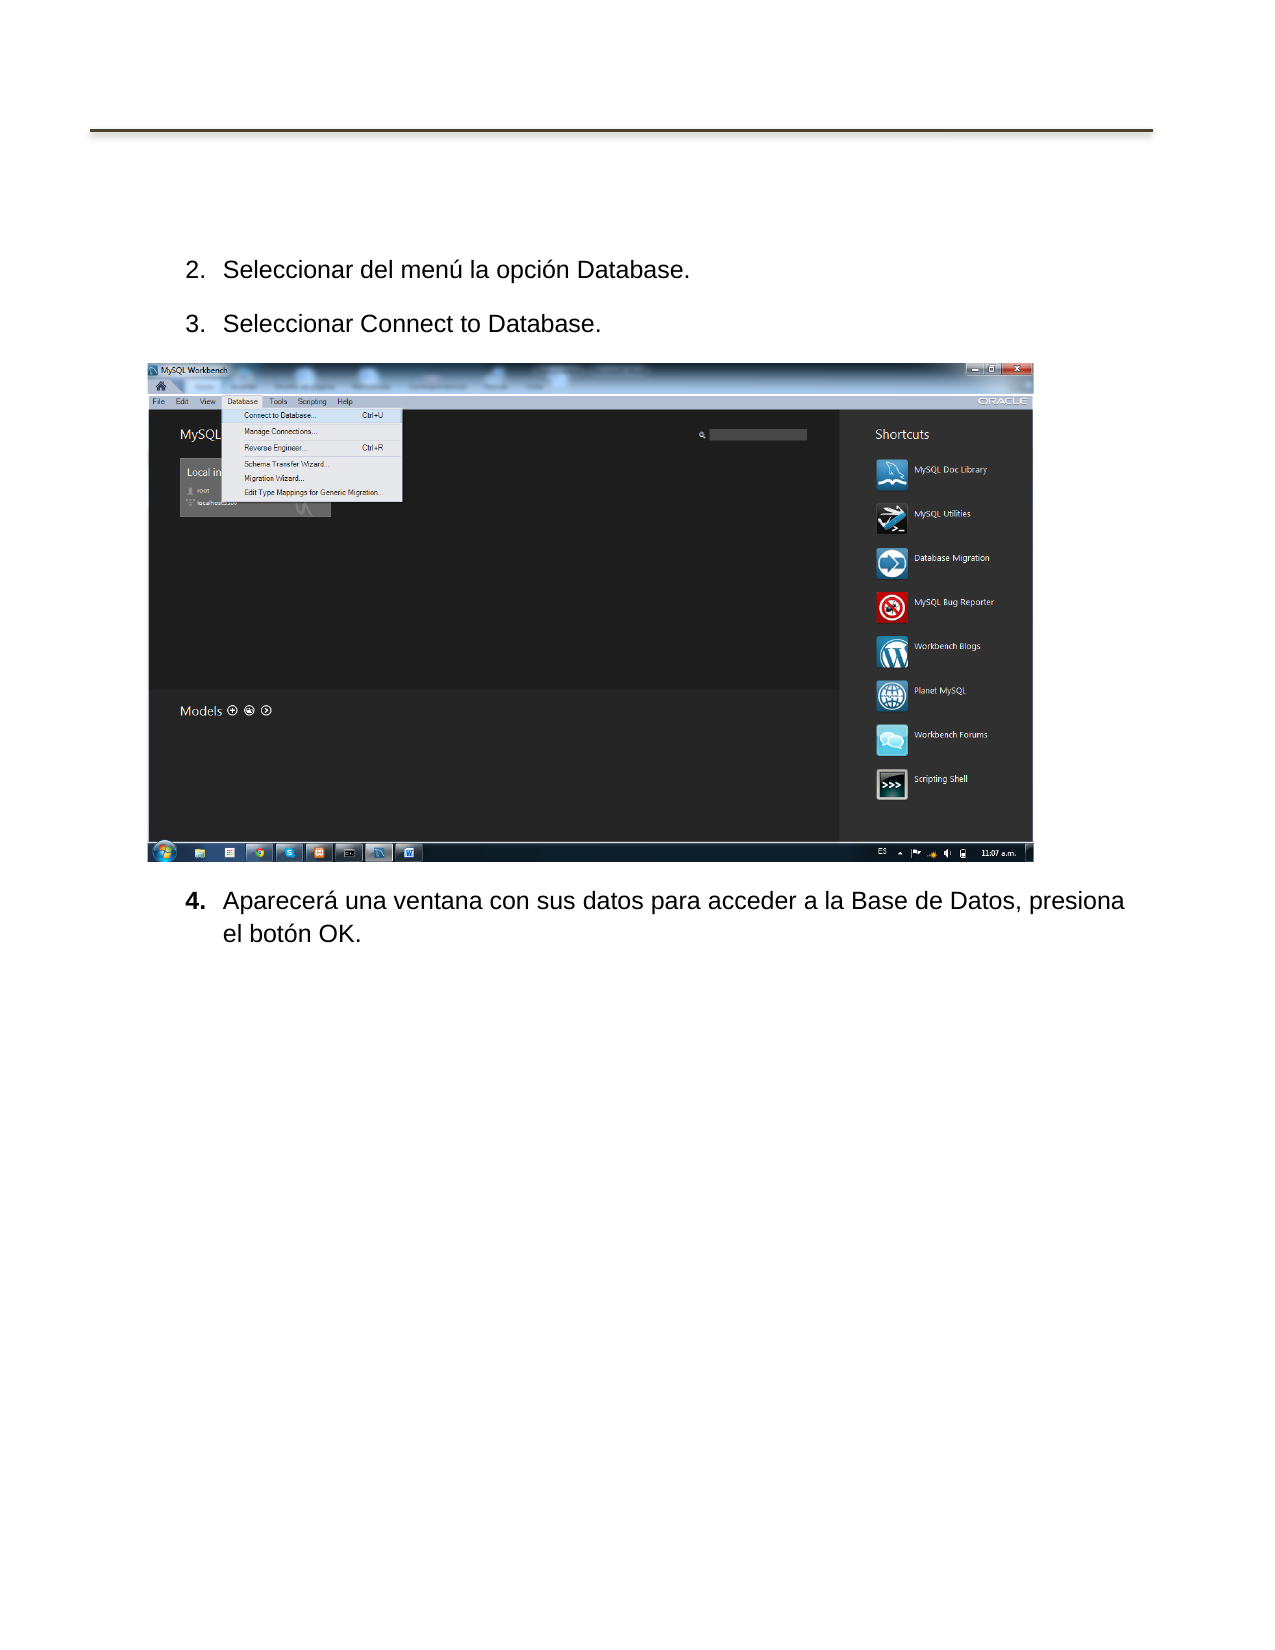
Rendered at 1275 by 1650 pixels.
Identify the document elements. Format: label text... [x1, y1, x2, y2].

list Seleccionar del menú la opción Database. [185, 255, 1127, 284]
picture [147, 363, 1034, 862]
list Seleccionar Connect to Database. [185, 309, 1127, 338]
list Aparecerá una ventana con sus datos para acceder a la Base de Datos, presiona el botón OK. [185, 886, 1127, 948]
